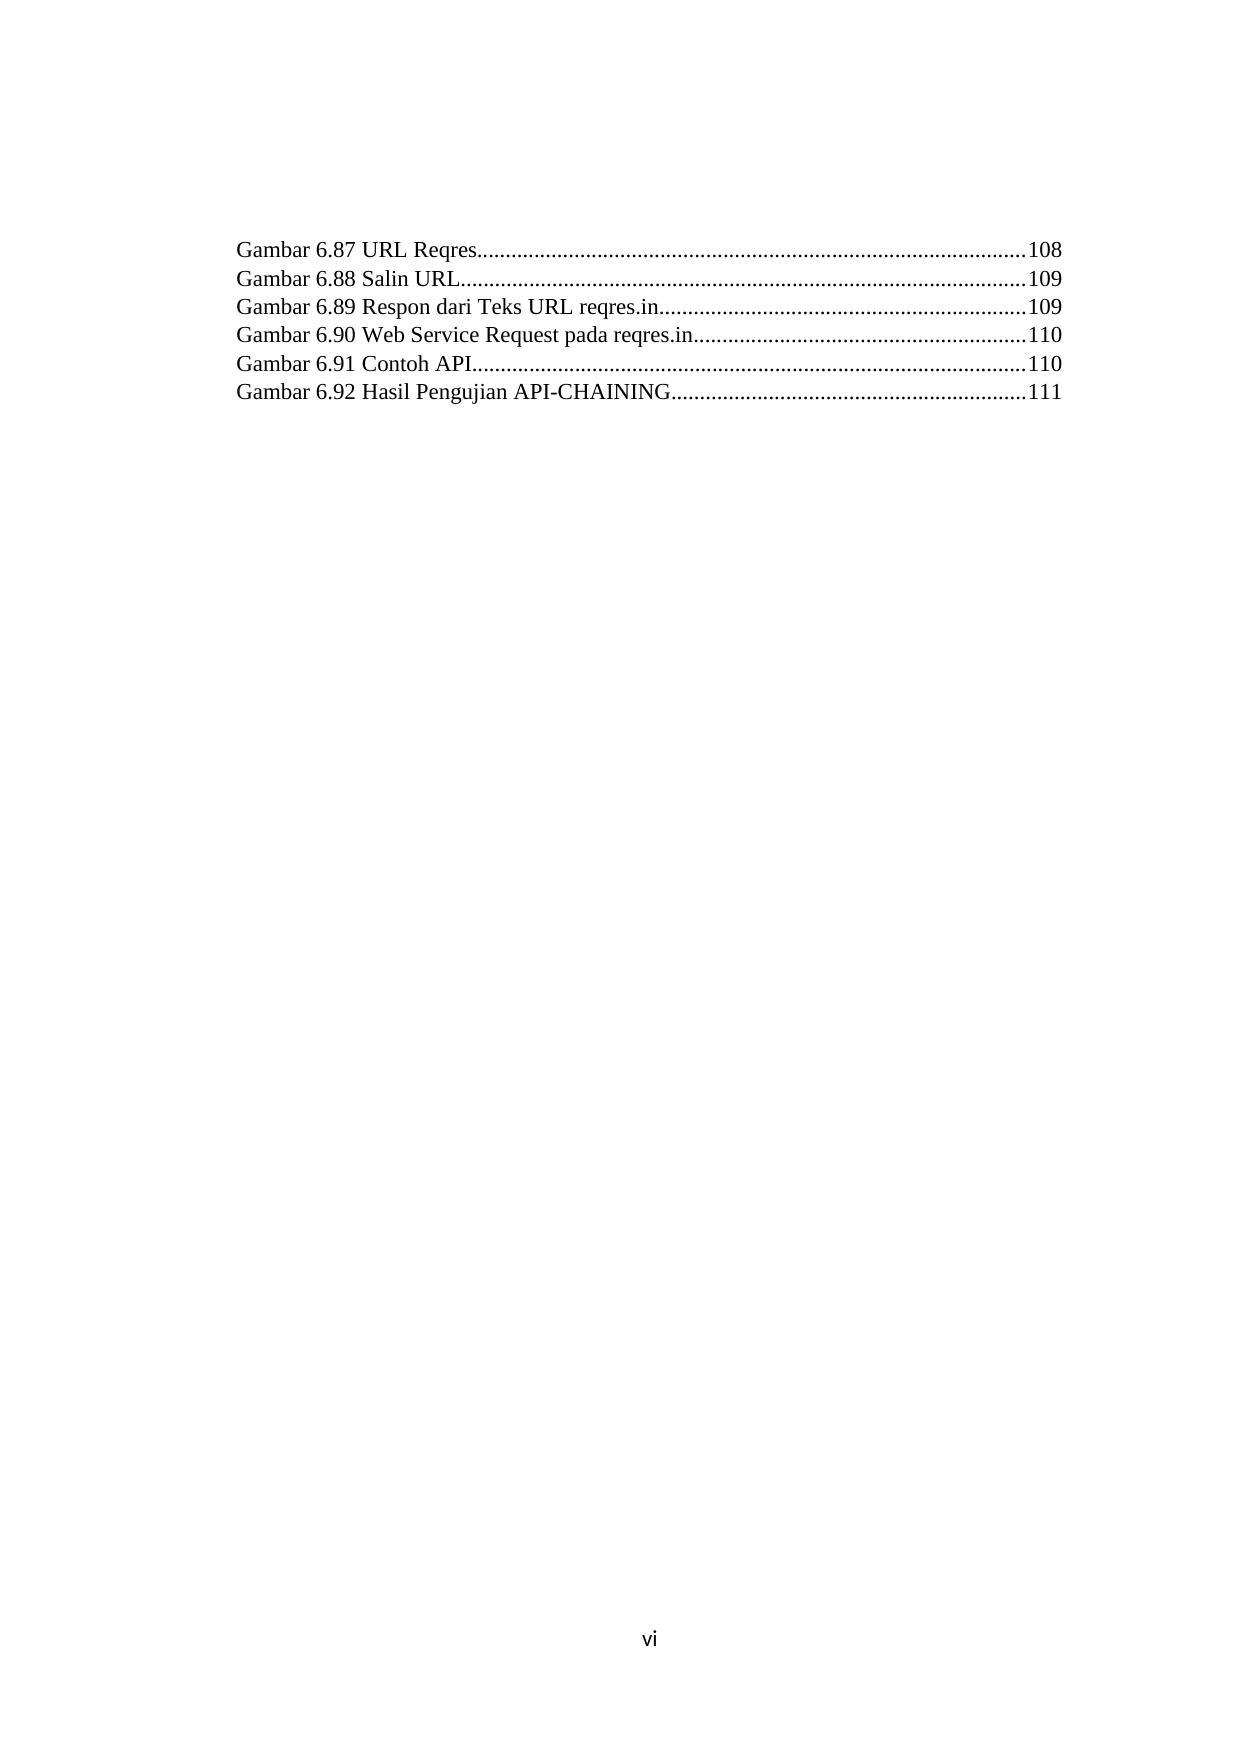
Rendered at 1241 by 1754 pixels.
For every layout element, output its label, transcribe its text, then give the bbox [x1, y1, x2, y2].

text Gambar 6.89 Respon dari Teks URL reqres.in 109 [236, 293, 1063, 319]
text Gambar 6.91 Contoh API 110 [236, 350, 1063, 376]
text Gambar 6.87 URL Reqres 108 [236, 236, 1063, 263]
text Gambar 6.90 Web Service Request pada reqres.in 110 [236, 322, 1063, 348]
text Gambar 6.88 Salin URL 109 [236, 265, 1063, 291]
text Gambar 6.92 Hasil Pengujian API-CHAINING 111 [236, 378, 1063, 405]
